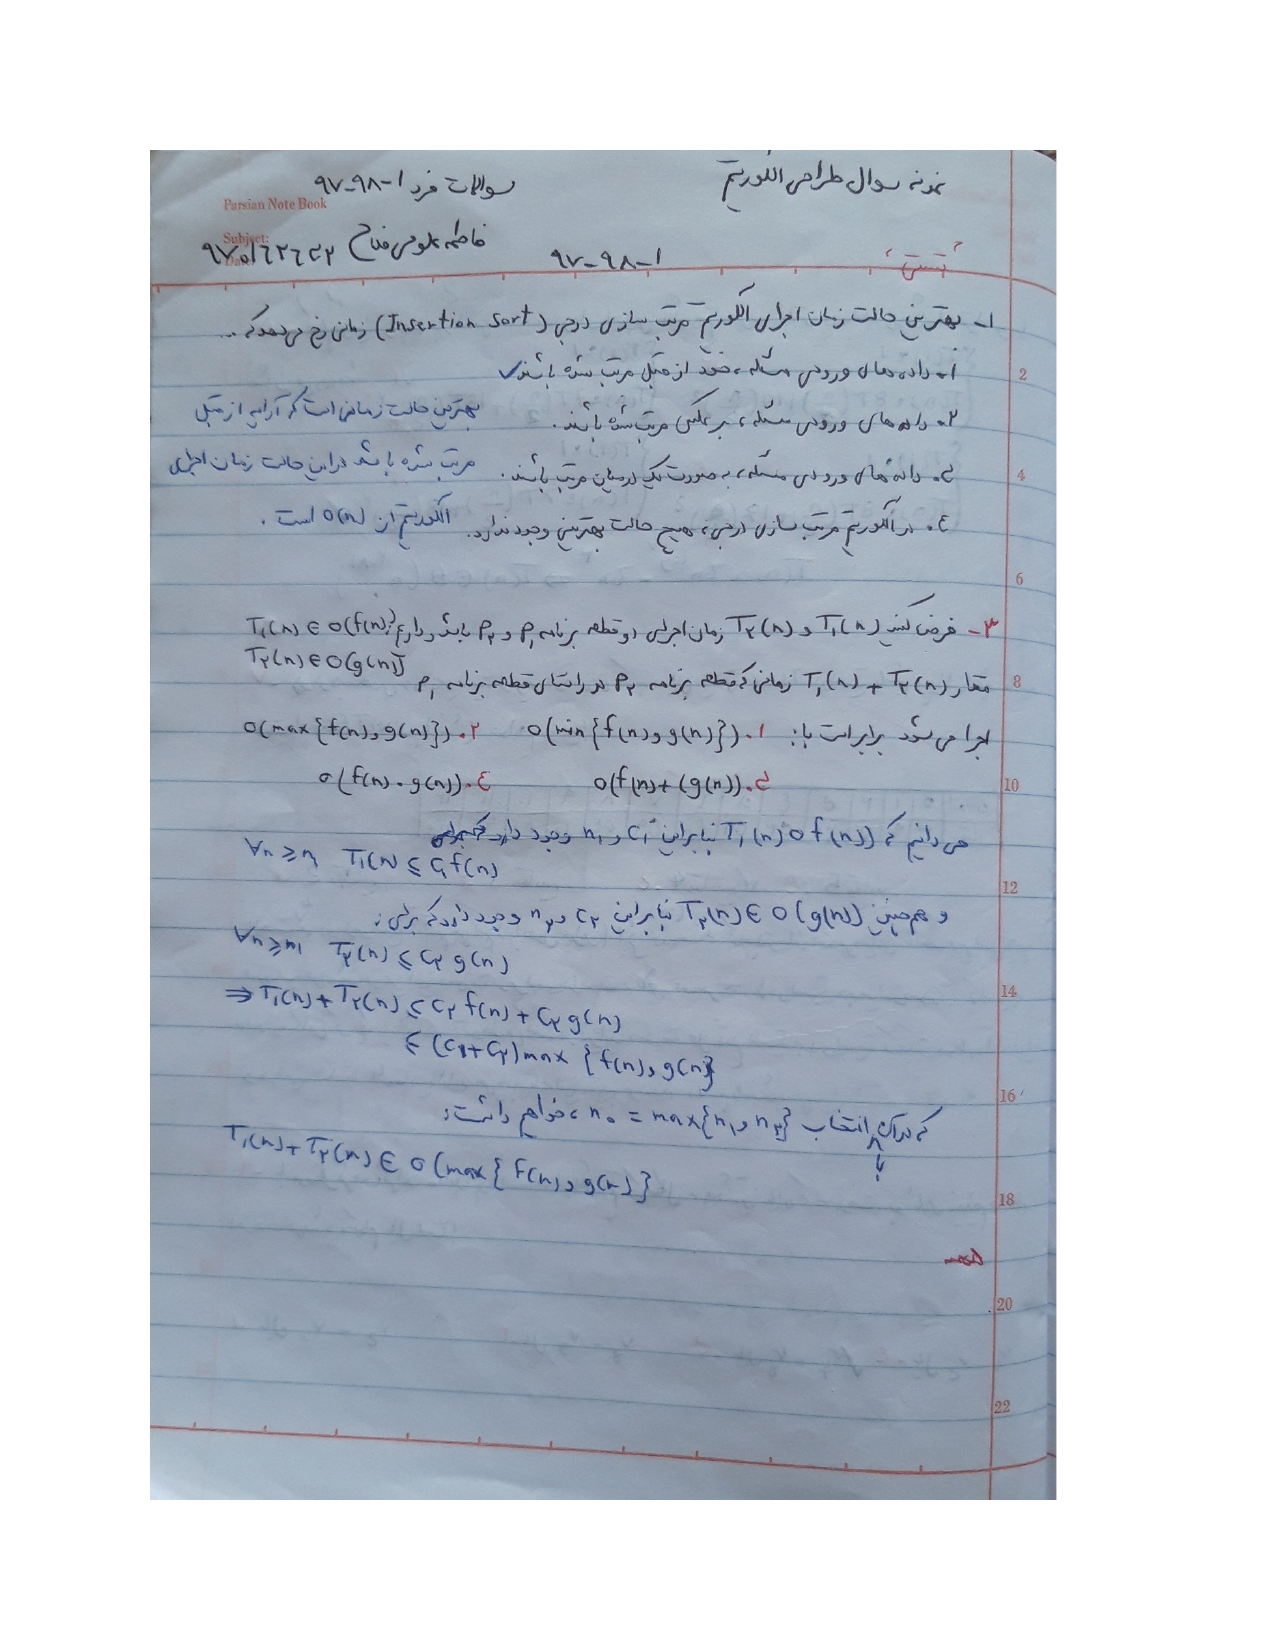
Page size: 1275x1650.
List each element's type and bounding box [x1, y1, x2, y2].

picture [150, 150, 1057, 1500]
